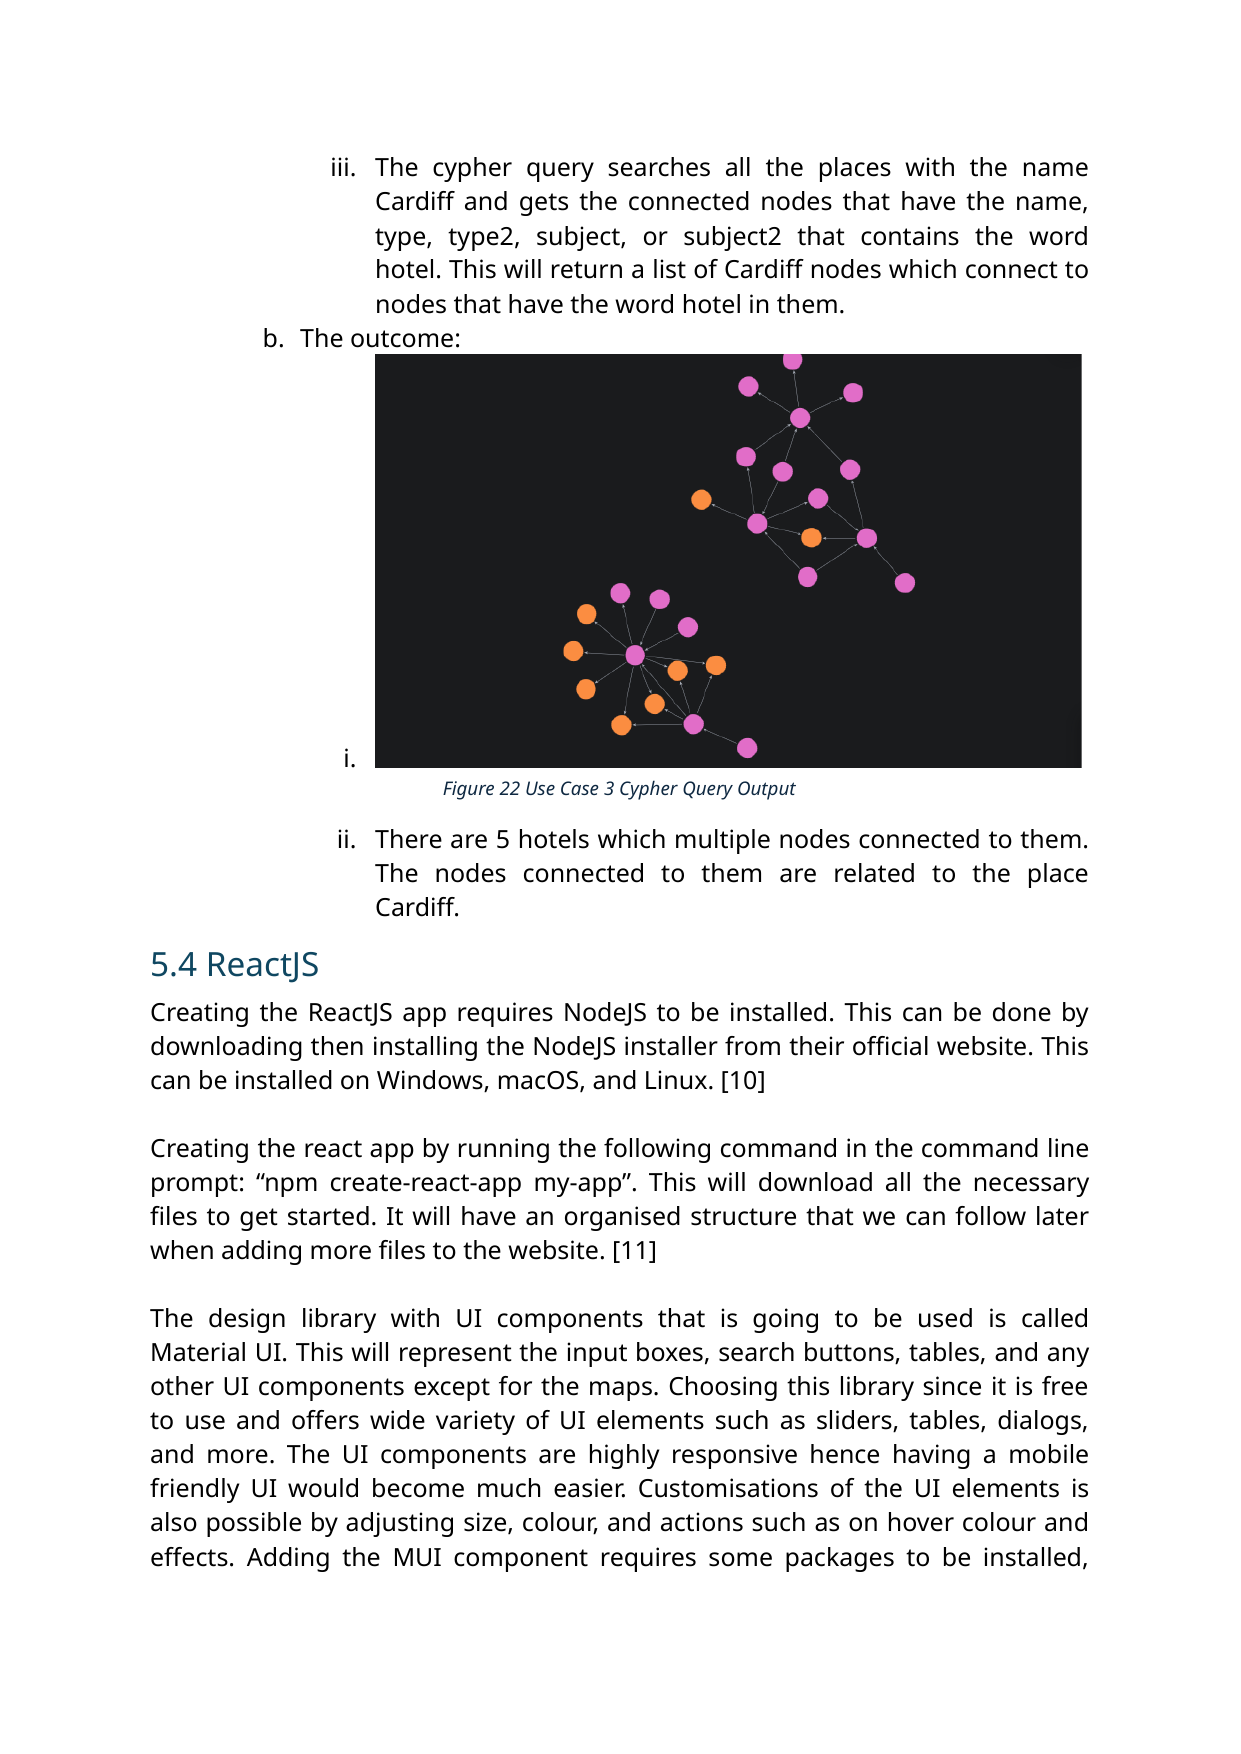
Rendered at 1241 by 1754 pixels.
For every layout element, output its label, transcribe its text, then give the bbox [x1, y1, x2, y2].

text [150, 1301, 1090, 1573]
list The cypher query searches all the places with the name Cardiff and gets the connected nodes that have the name, type, type2, subject, or subject2 that contains the word hotel. This will return a list of Cardiff nodes which connect to nodes that have the word hotel in them. [356, 150, 1090, 320]
picture [375, 354, 1082, 768]
list The outcome: [262, 320, 1090, 354]
text Creating the ReactJS app requires NodeJS to be installed. This can be done by downloading then installing the NodeJS installer from their official website. This can be installed on Windows, macOS, and Linux. [10] [150, 994, 1090, 1096]
list There are 5 hotels which multiple nodes connected to them. The nodes connected to them are related to the place Cardiff. [356, 822, 1090, 924]
text Creating the react app by running the following command in the command line prompt: “npm create-react-app my-app”. This will download all the necessary files to get started. It will have an organised structure that we can follow later when adding more files to the website. [11] [150, 1130, 1090, 1267]
subtitle 5.4 ReactJS [150, 940, 1090, 986]
